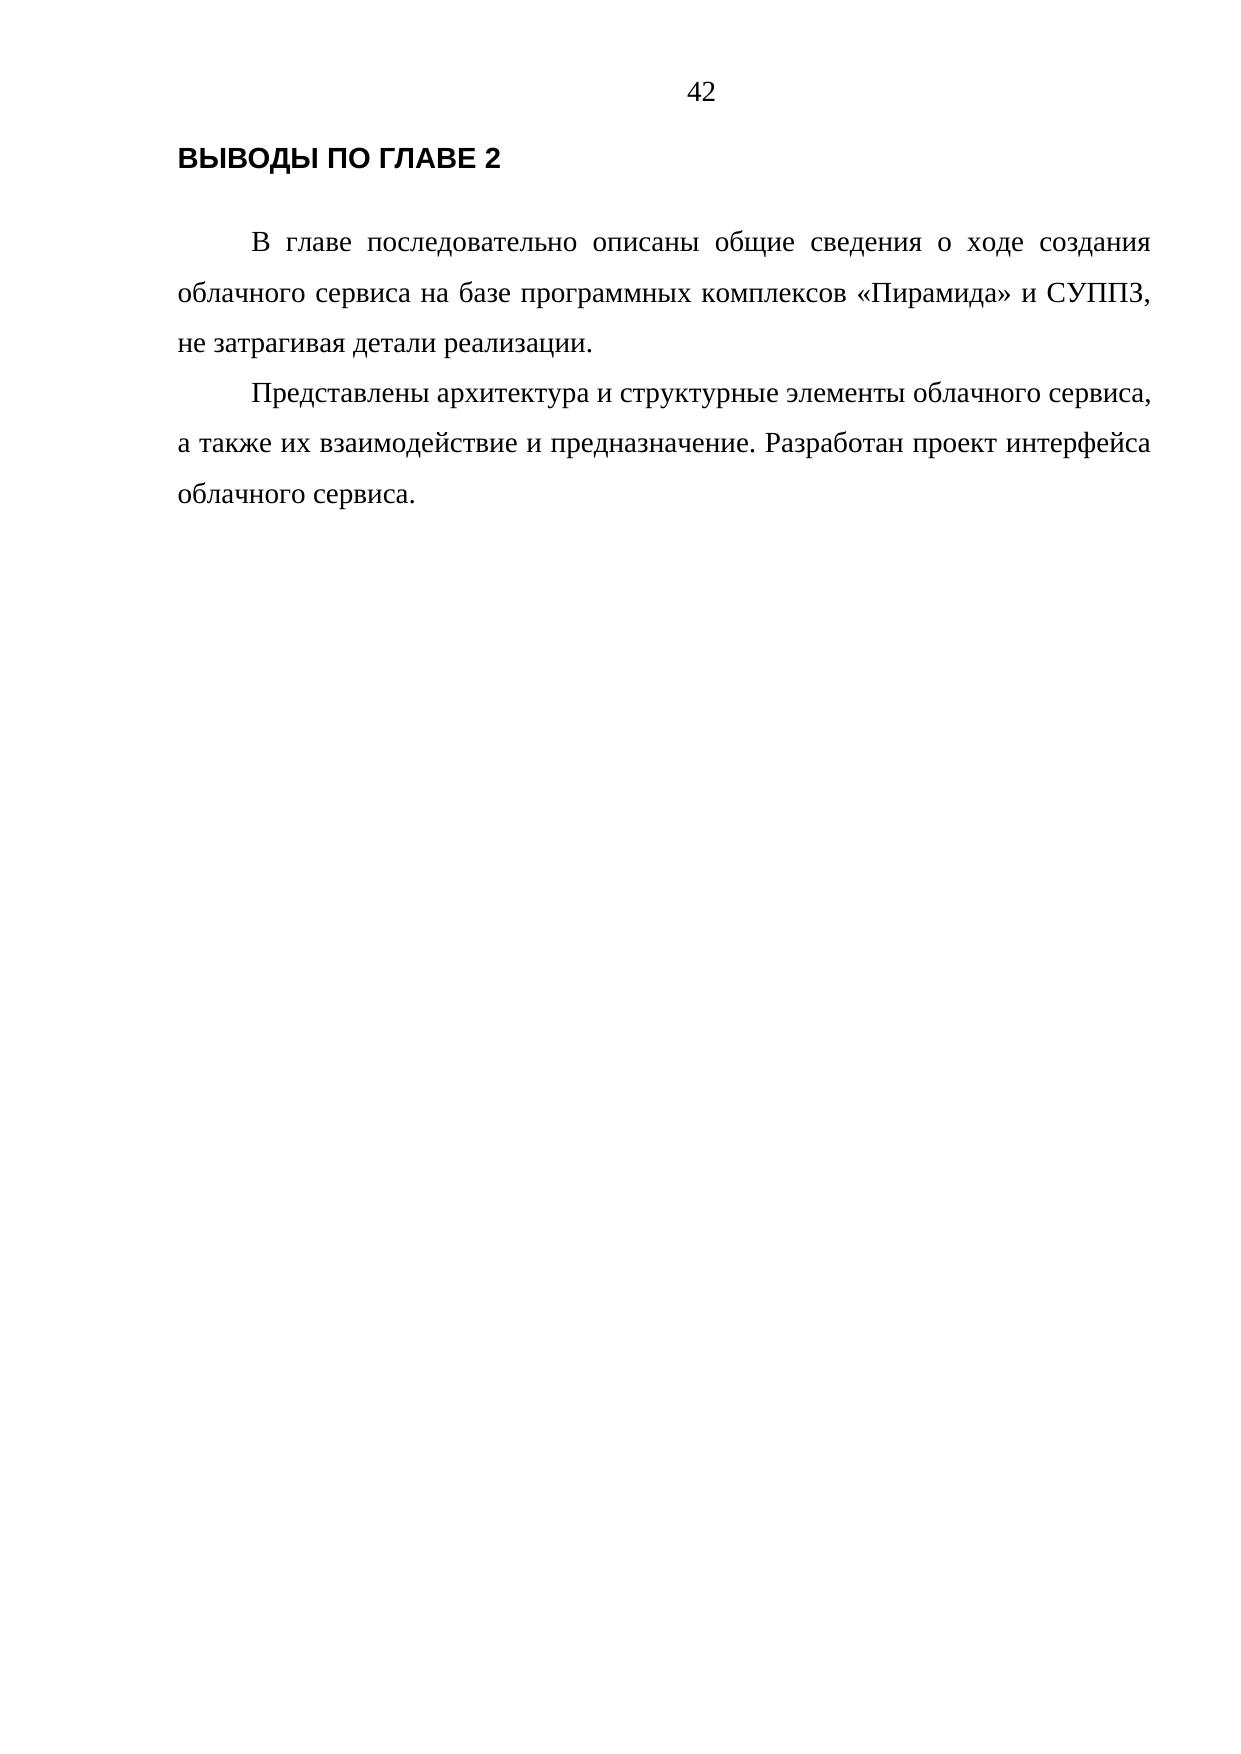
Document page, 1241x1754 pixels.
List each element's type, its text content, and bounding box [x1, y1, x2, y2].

subtitle Выводы по главе 2 [177, 141, 1152, 174]
text В главе последовательно описаны общие сведения о ходе создания облачного сервиса на базе программных комплексов «Пирамида» и СУППЗ, не затрагивая детали реализации. [177, 224, 1152, 358]
text Представлены архитектура и структурные элементы облачного сервиса, а также их взаимодействие и предназначение. Разработан проект интерфейса облачного сервиса. [177, 375, 1152, 509]
